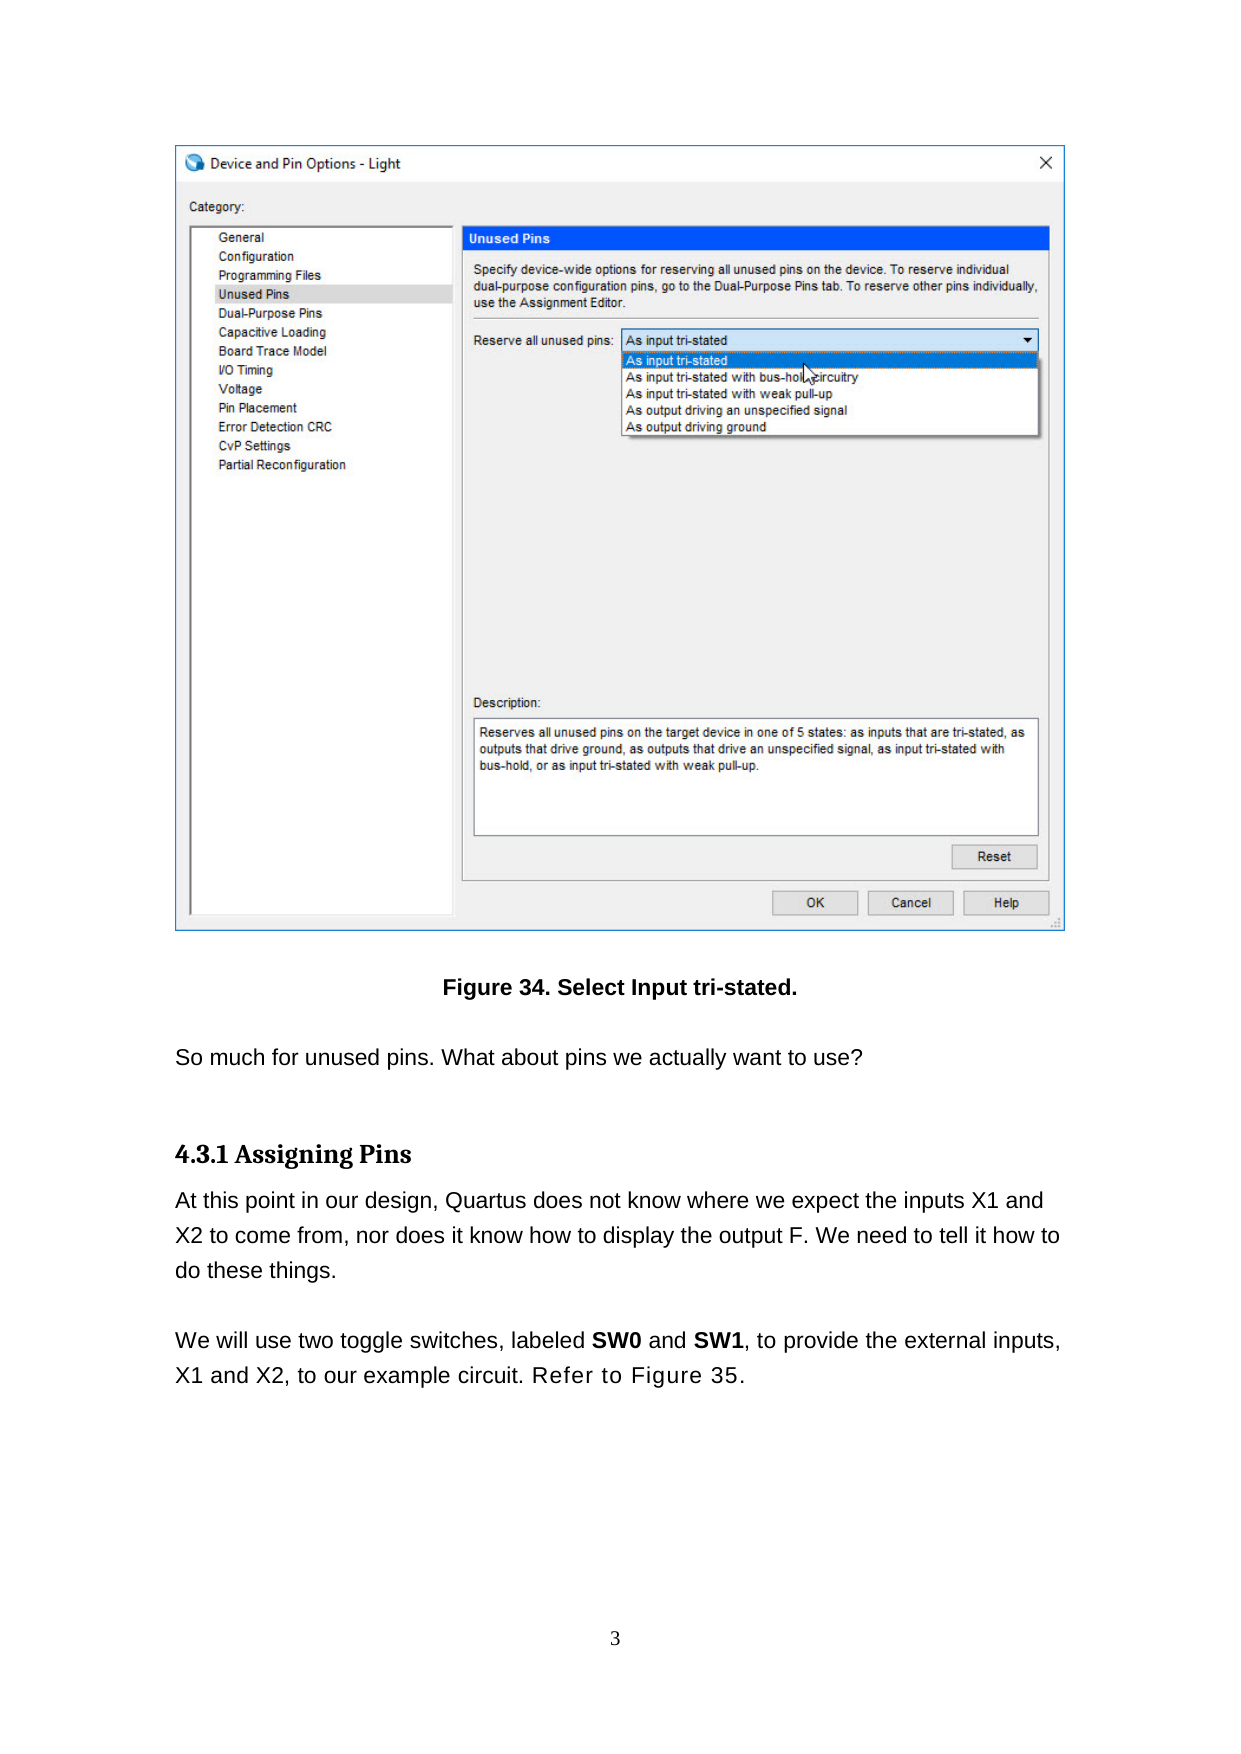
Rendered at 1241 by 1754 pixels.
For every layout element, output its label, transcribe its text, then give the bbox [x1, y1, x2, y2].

text So much for unused pins. What about pins we actually want to use? [175, 1044, 1065, 1071]
text We will use two toggle switches, labeled SW0 and SW1, to provide the external inputs, X1 and X2, to our example circuit. Refer to Figure 35. [175, 1327, 1065, 1388]
text At this point in our design, Quartus does not know where we expect the inputs X1 and X2 to come from, nor does it know how to display the output F. We need to tell it how to do these things. [175, 1187, 1065, 1283]
picture [175, 145, 1065, 931]
text Figure 34. Select Input tri-stated. [175, 974, 1065, 1001]
subtitle 4.3.1 Assigning Pins [175, 1139, 1065, 1170]
